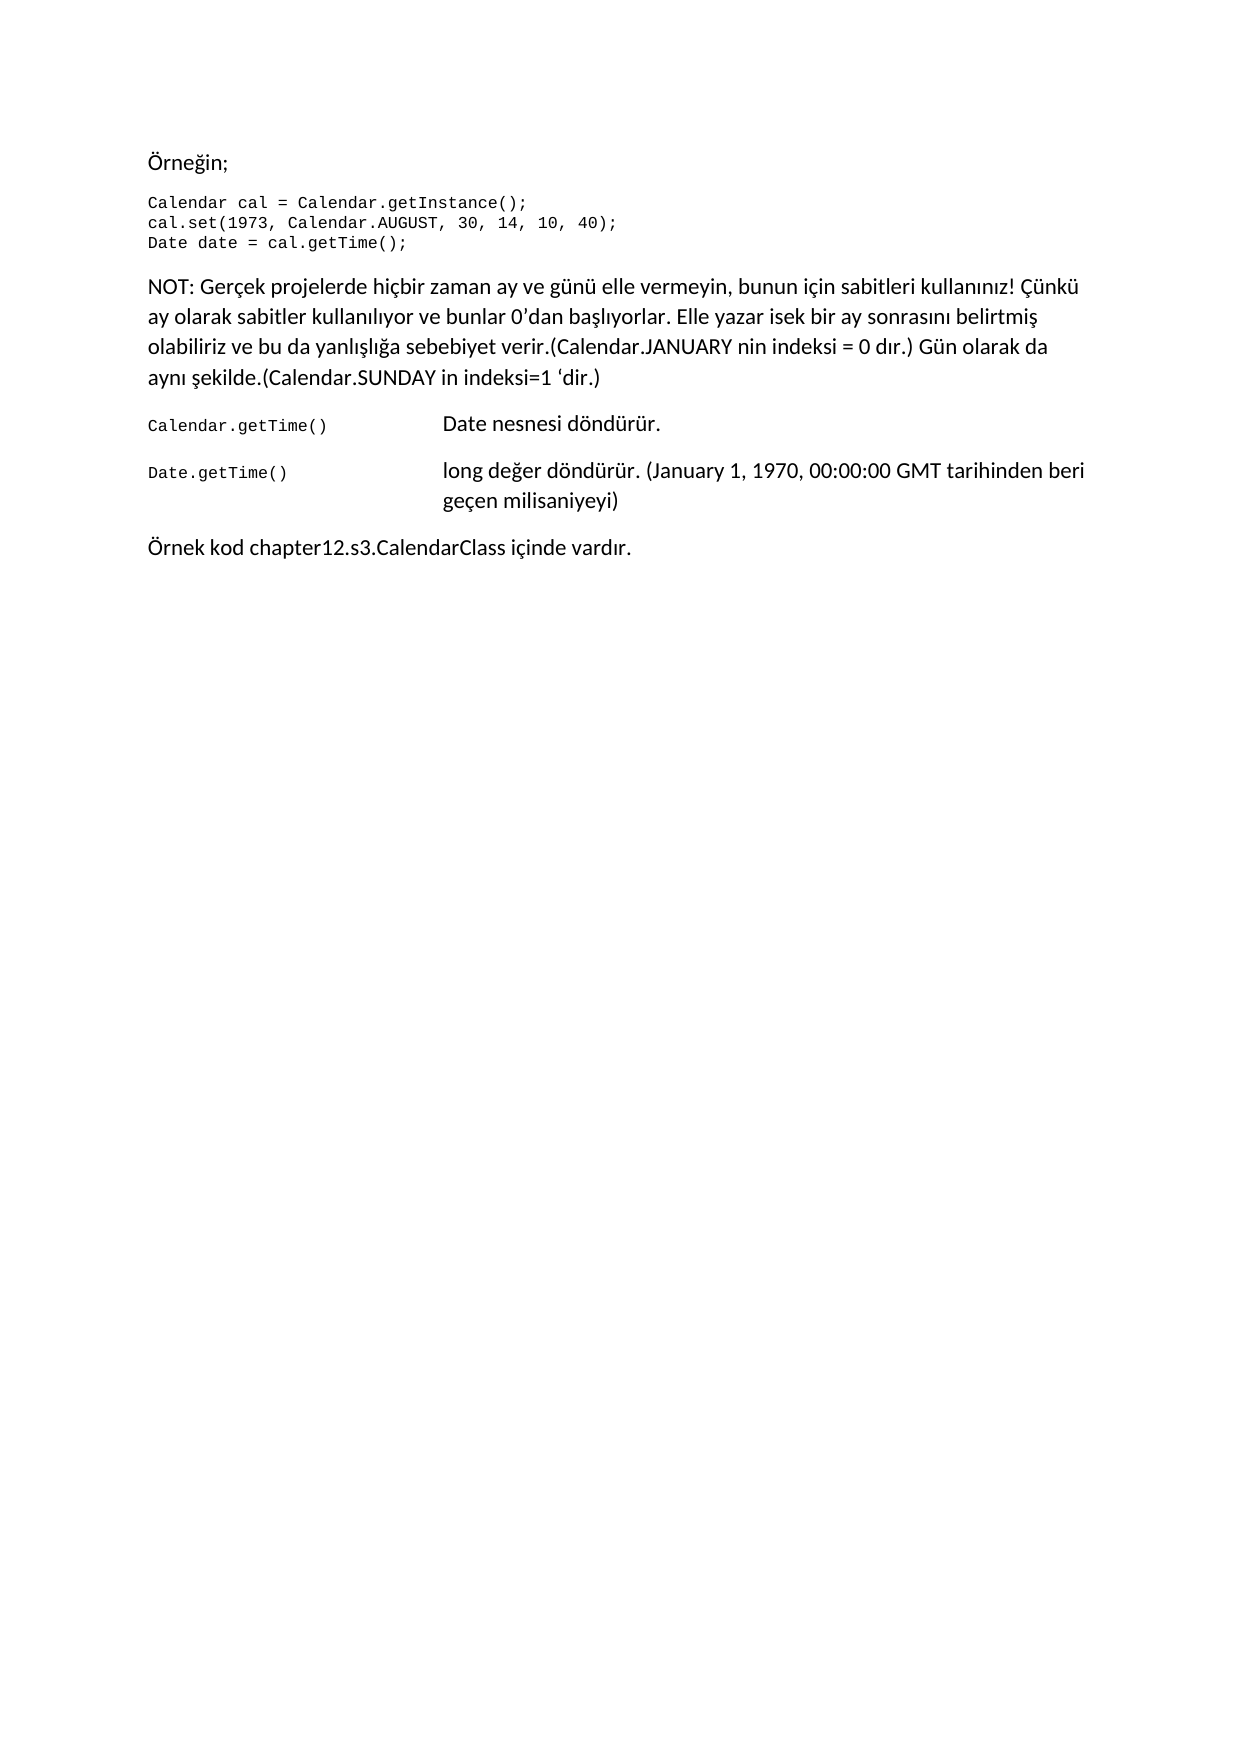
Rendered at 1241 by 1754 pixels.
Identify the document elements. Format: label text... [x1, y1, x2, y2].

text Örnek kod chapter12.s3.CalendarClass içinde vardır. [148, 533, 1093, 562]
text Date.getTime() long değer döndürür. (January 1, 1970, 00:00:00 GMT tarihinden beri geçen milisaniyeyi) [148, 456, 1093, 515]
text Örneğin; [148, 148, 1093, 176]
text Calendar.getTime() Date nesnesi döndürür. [148, 409, 1093, 438]
text Calendar cal = Calendar.getInstance(); cal.set(1973, Calendar.AUGUST, 30, 14, 10, 40); Date date = cal.getTime(); [148, 194, 1093, 254]
text NOT: Gerçek projelerde hiçbir zaman ay ve günü elle vermeyin, bunun için sabitleri kullanınız! Çünkü ay olarak sabitler kullanılıyor ve bunlar 0’dan başlıyorlar. Elle yazar isek bir ay sonrasını belirtmiş olabiliriz ve bu da yanlışlığa sebebiyet verir.(Calendar.JANUARY nin indeksi = 0 dır.) Gün olarak da aynı şekilde.(Calendar.SUNDAY in indeksi=1 ‘dir.) [148, 272, 1093, 391]
